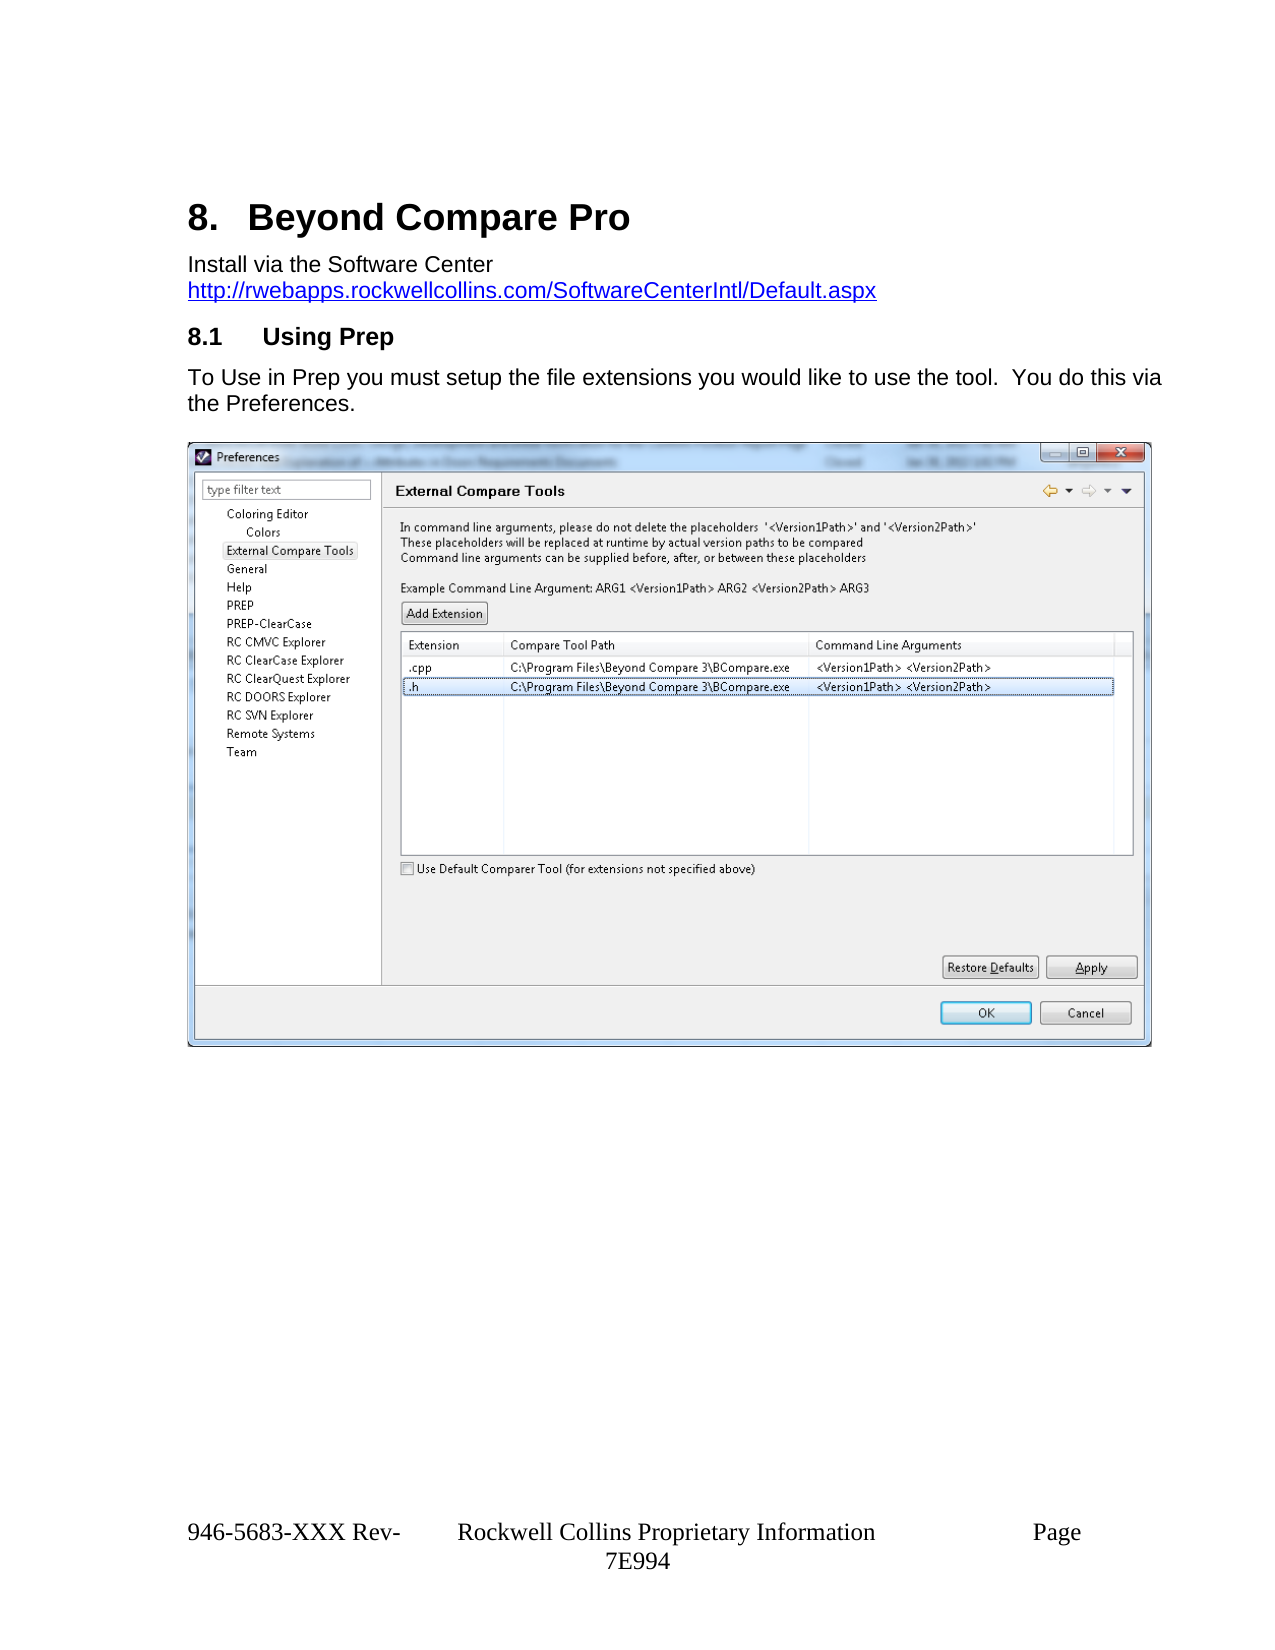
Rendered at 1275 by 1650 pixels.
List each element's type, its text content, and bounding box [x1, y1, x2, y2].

subtitle Beyond Compare Pro [187, 195, 1162, 238]
text http://rwebapps.rockwellcollins.com/SoftwareCenterIntl/Default.aspx [187, 277, 1162, 303]
subtitle Using Prep [187, 322, 1162, 351]
text Install via the Software Center [187, 251, 1162, 277]
text To Use in Prep you must setup the file extensions you would like to use the tool. You do this via the Preferences. [187, 363, 1162, 416]
picture [187, 442, 1152, 1047]
